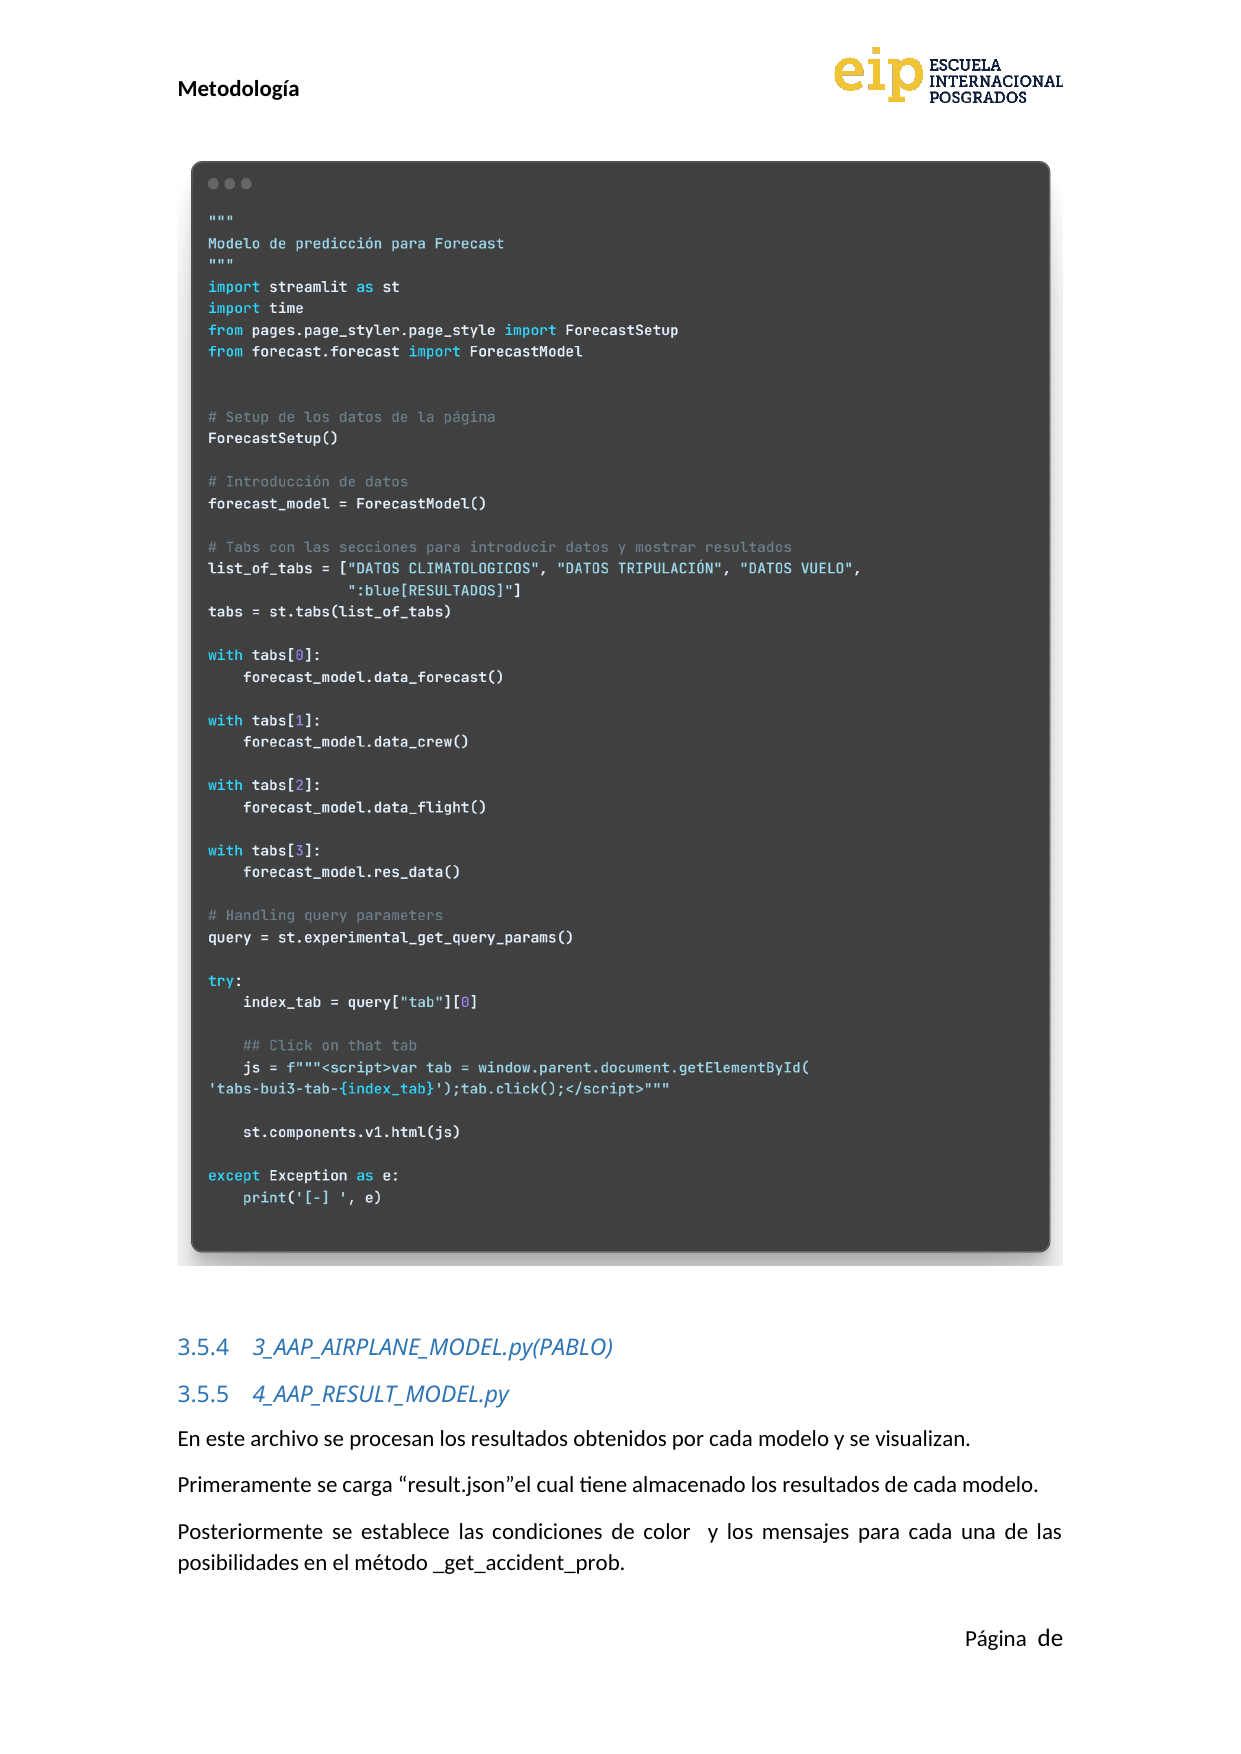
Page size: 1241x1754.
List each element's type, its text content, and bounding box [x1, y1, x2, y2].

text En este archivo se procesan los resultados obtenidos por cada modelo y se visualizan. [177, 1424, 1063, 1452]
picture [834, 47, 1063, 103]
text Primeramente se carga “result.json”el cual tiene almacenado los resultados de cada modelo. [177, 1471, 1063, 1499]
subtitle 4_AAP_RESULT_MODEL.py [177, 1377, 1063, 1409]
subtitle 3_AAP_AIRPLANE_MODEL.py(PABLO) [177, 1331, 1063, 1362]
picture [177, 147, 1063, 1266]
text Posteriormente se establece las condiciones de color y los mensajes para cada una de las posibilidades en el método _get_accident_prob. [177, 1517, 1063, 1576]
